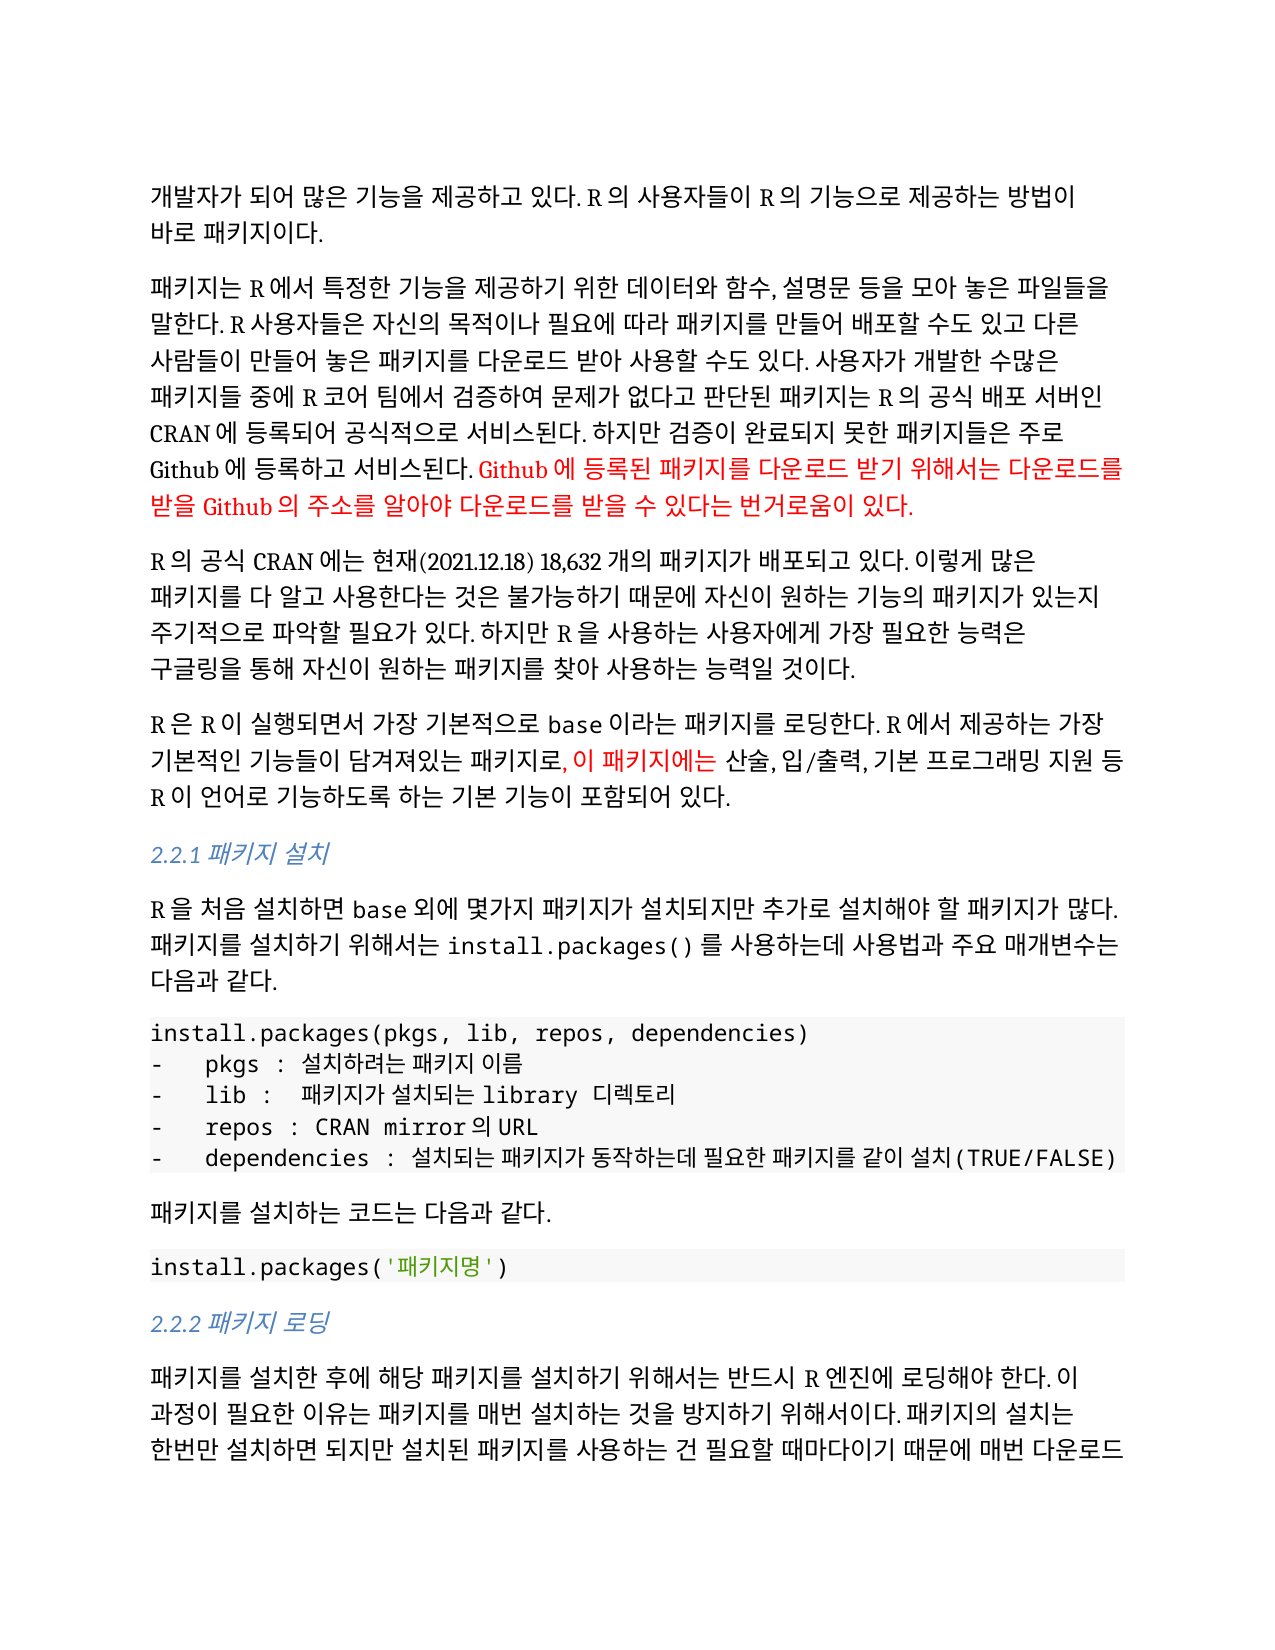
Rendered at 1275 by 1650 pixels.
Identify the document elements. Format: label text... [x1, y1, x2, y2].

text R을 처음 설치하면 base 외에 몇가지 패키지가 설치되지만 추가로 설치해야 할 패키지가 많다. 패키지를 설치하기 위해서는 install.packages() 를 사용하는데 사용법과 주요 매개변수는 다음과 같다. [150, 889, 1125, 998]
text R의 공식 CRAN에는 현재(2021.12.18) 18,632개의 패키지가 배포되고 있다. 이렇게 많은 패키지를 다 알고 사용한다는 것은 불가능하기 때문에 자신이 원하는 기능의 패키지가 있는지 주기적으로 파악할 필요가 있다. 하지만 R을 사용하는 사용자에게 가장 필요한 능력은 구글링을 통해 자신이 원하는 패키지를 찾아 사용하는 능력일 것이다. [150, 541, 1125, 686]
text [150, 1358, 1125, 1467]
text 패키지는 R에서 특정한 기능을 제공하기 위한 데이터와 함수, 설명문 등을 모아 놓은 파일들을 말한다. R 사용자들은 자신의 목적이나 필요에 따라 패키지를 만들어 배포할 수도 있고 다른 사람들이 만들어 놓은 패키지를 다운로드 받아 사용할 수도 있다. 사용자가 개발한 수많은 패키지들 중에 R 코어 팀에서 검증하여 문제가 없다고 판단된 패키지는 R의 공식 배포 서버인 CRAN에 등록되어 공식적으로 서비스된다. 하지만 검증이 완료되지 못한 패키지들은 주로 Github에 등록하고 서비스된다. Github에 등록된 패키지를 다운로드 받기 위해서는 다운로드를 받을 Github의 주소를 알아야 다운로드를 받을 수 있다는 번거로움이 있다. [150, 268, 1125, 522]
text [150, 177, 1125, 250]
subtitle 2.2.2 패키지 로딩 [150, 1303, 1125, 1339]
text install.packages('패키지명') [482, 1249, 1125, 1282]
subtitle 2.2.1 패키지 설치 [150, 834, 1125, 871]
text install.packages(pkgs, lib, repos, dependencies) - pkgs : 설치하려는 패키지 이름 - lib : 패키지가 설치되는 library 디렉토리 - repos : CRAN mirror의 URL - dependencies : 설치되는 패키지가 동작하는데 필요한 패키지를 같이 설치(TRUE/FALSE) [150, 1017, 1125, 1173]
text 패키지를 설치하는 코드는 다음과 같다. [150, 1194, 1125, 1230]
text R은 R이 실행되면서 가장 기본적으로 base 이라는 패키지를 로딩한다. R에서 제공하는 가장 기본적인 기능들이 담겨져있는 패키지로, 이 패키지에는 산술, 입/출력, 기본 프로그래밍 지원 등 R이 언어로 기능하도록 하는 기본 기능이 포함되어 있다. [150, 705, 1125, 813]
